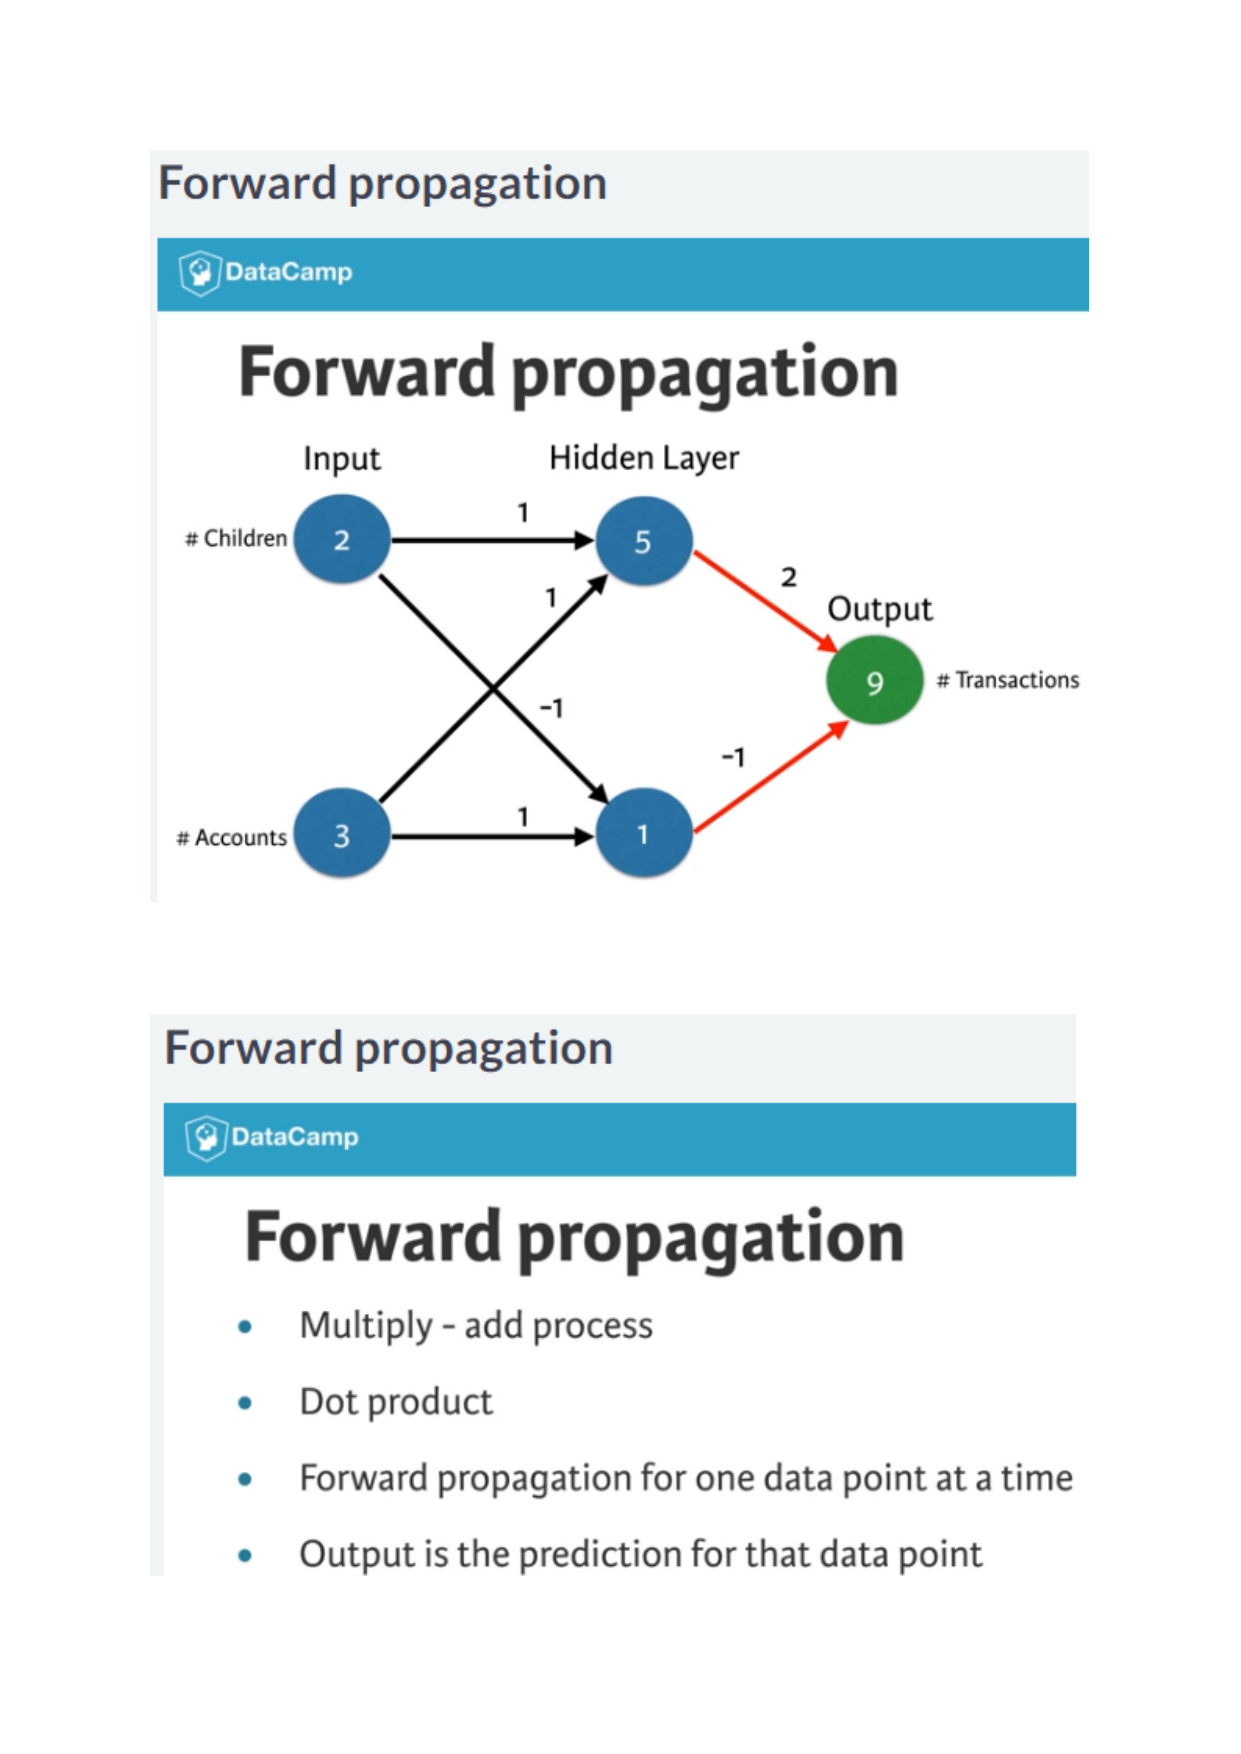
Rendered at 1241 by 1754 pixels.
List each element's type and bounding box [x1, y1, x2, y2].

picture [150, 1014, 1077, 1576]
picture [150, 150, 1089, 902]
